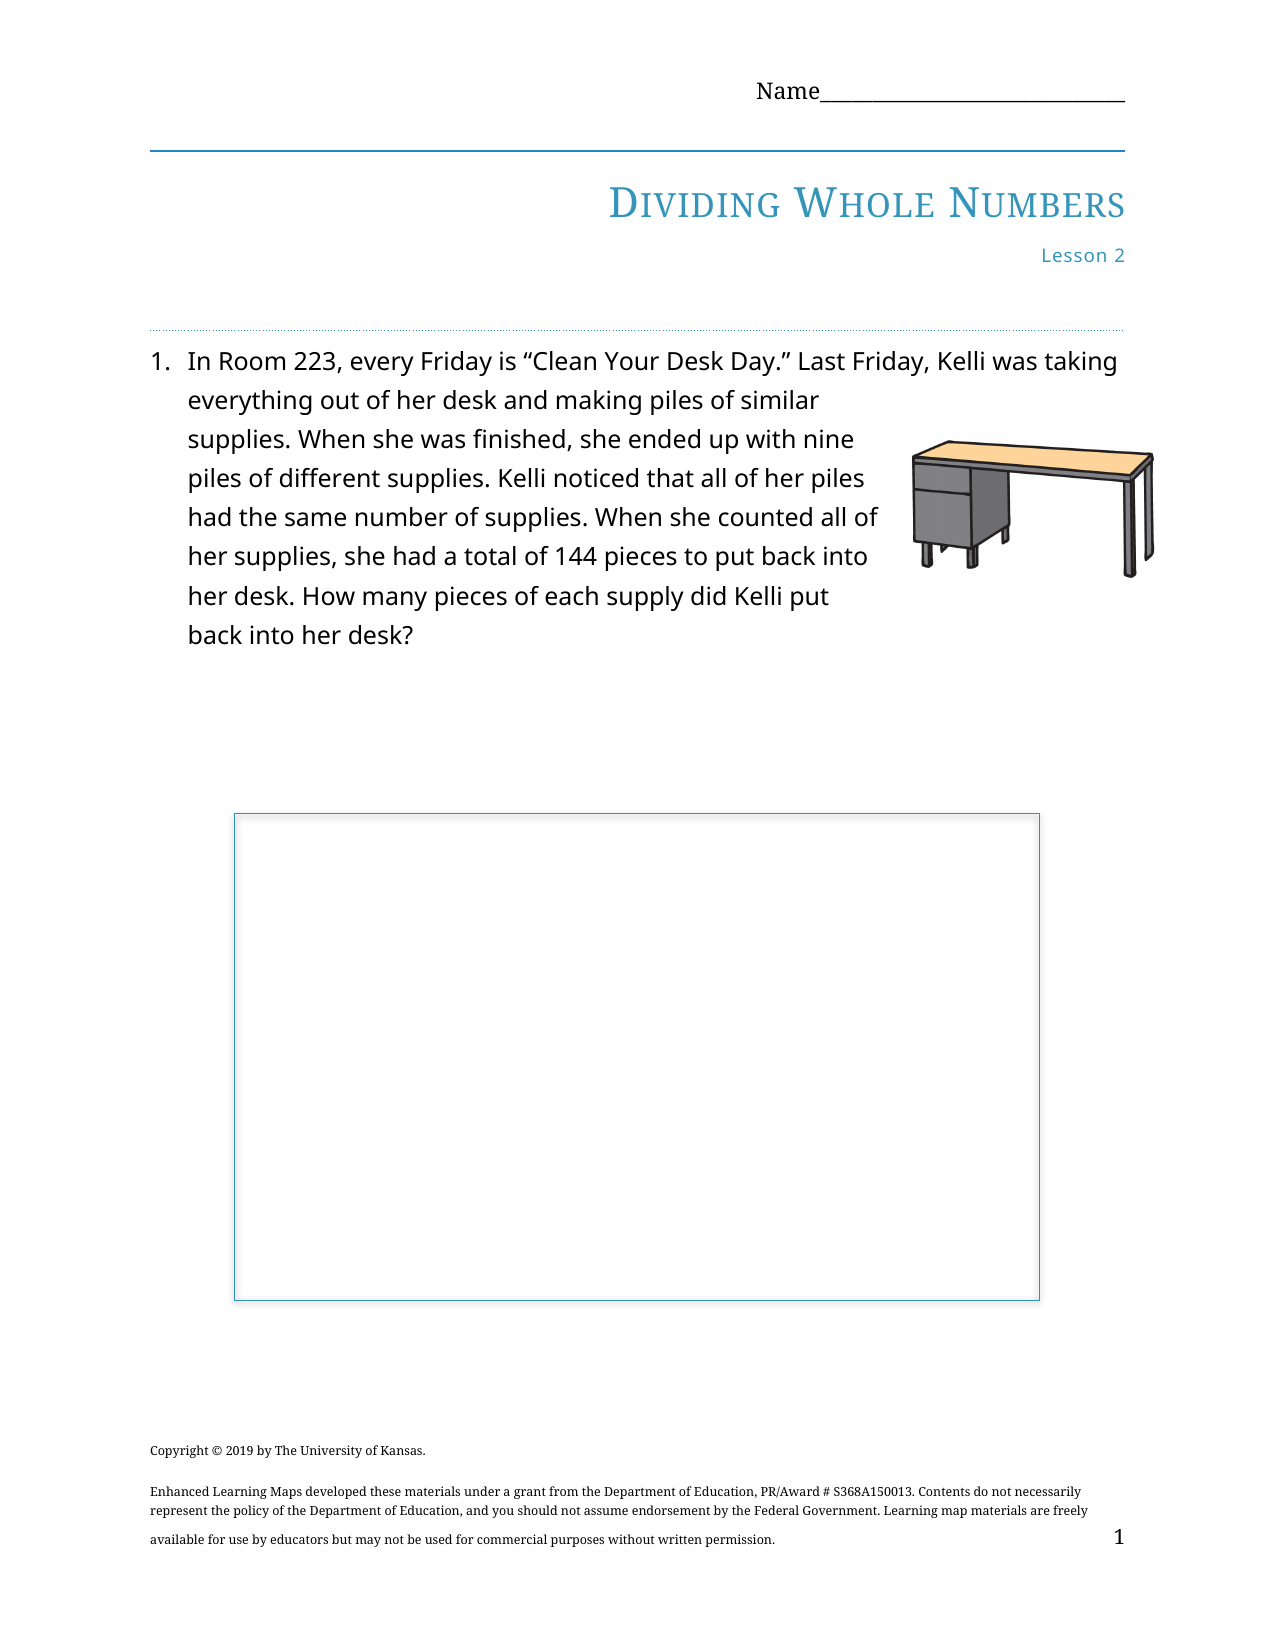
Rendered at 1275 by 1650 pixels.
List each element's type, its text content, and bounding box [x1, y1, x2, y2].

title Dividing Whole Numbers [150, 152, 1125, 230]
list In Room 223, every Friday is “Clean Your Desk Day.” Last Friday, Kelli was taking everything out of her desk and making piles of similar supplies. When she was finished, she ended up with nine piles of different supplies. Kelli noticed that all of her piles had the same number of supplies. When she counted all of her supplies, she had a total of 144 pieces to put back into her desk. How many pieces of each supply did Kelli put back into her desk? [150, 330, 1125, 651]
subtitle Lesson 2 [150, 242, 1125, 268]
picture [931, 407, 1159, 611]
